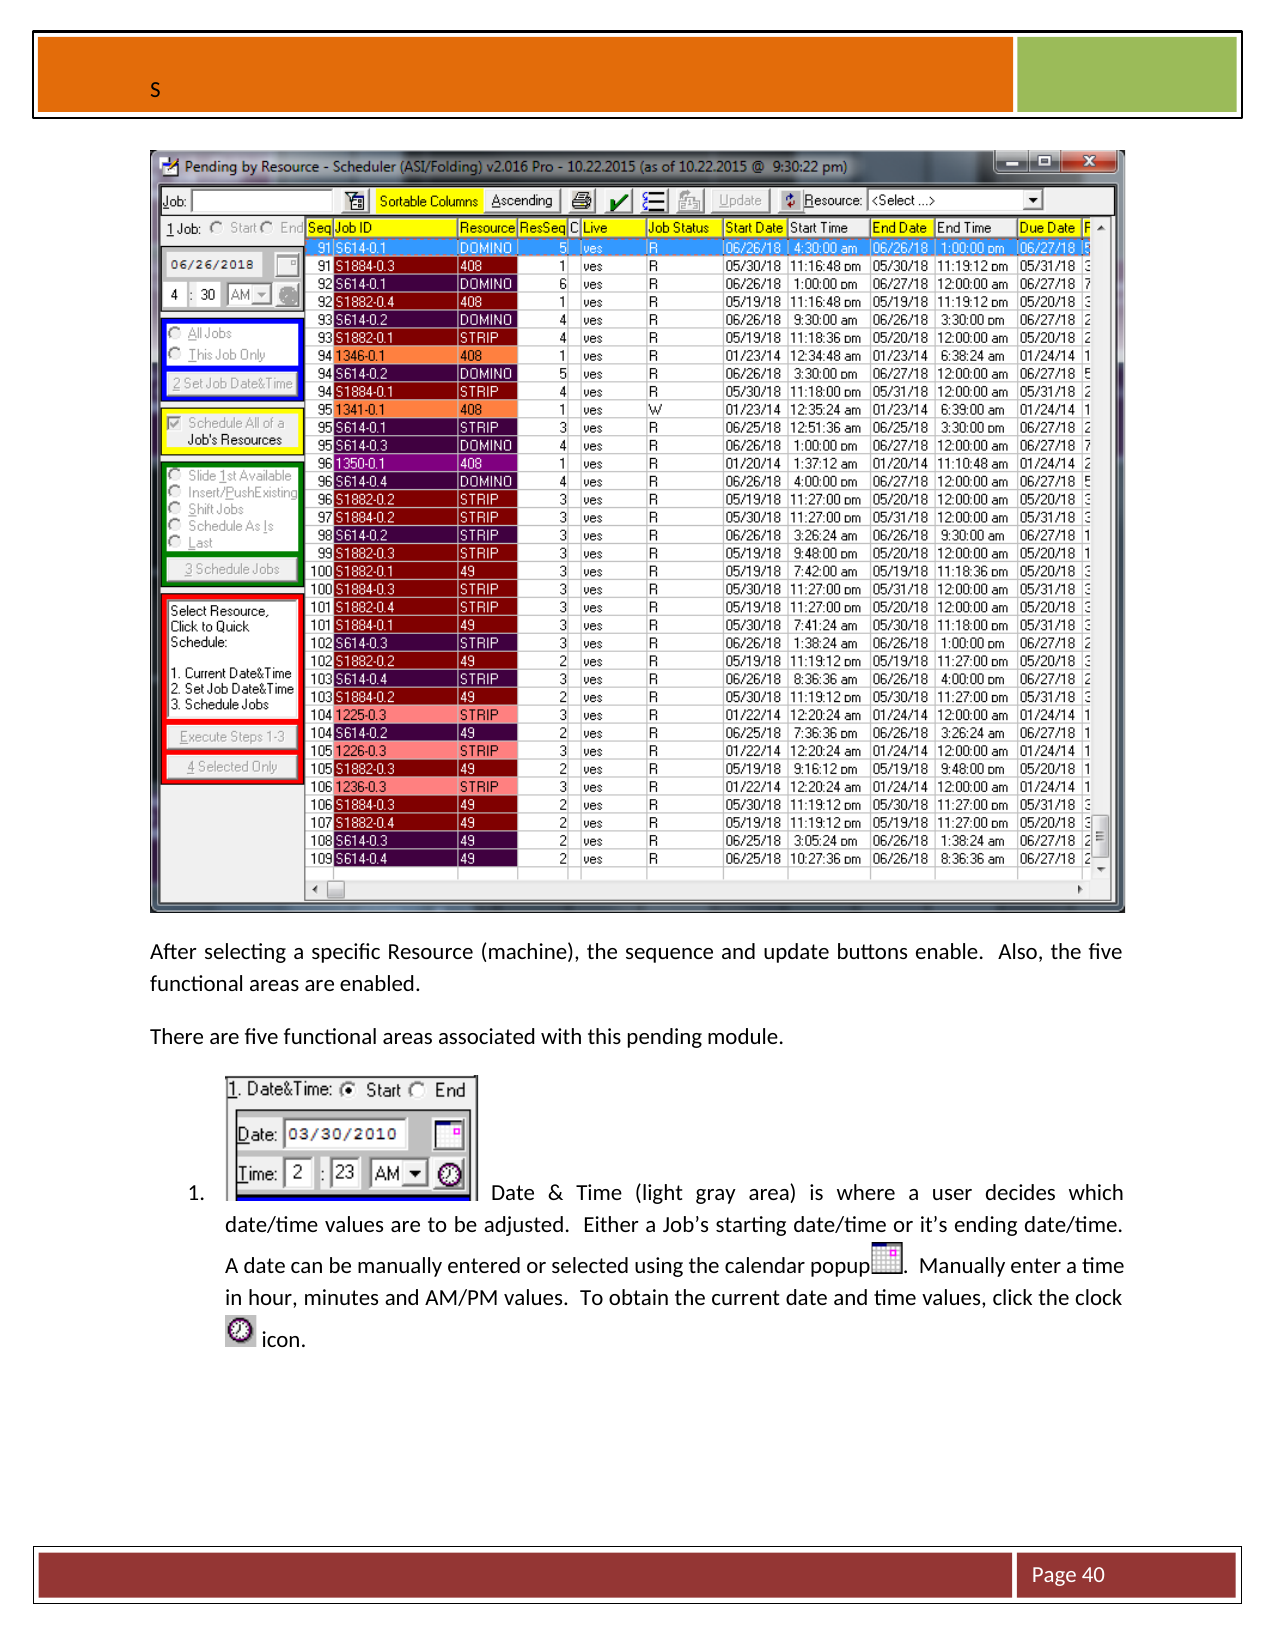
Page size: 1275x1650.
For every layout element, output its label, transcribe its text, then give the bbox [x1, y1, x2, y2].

picture [225, 1075, 479, 1201]
picture [150, 150, 1125, 913]
picture [871, 1242, 903, 1274]
picture [225, 1315, 257, 1347]
text There are five functional areas associated with this pending module. [150, 1022, 1125, 1051]
list Date & Time (light gray area) is where a user decides which date/time values are to be adjusted. Either a Job’s starting date/time or it’s ending date/time. A date can be manually entered or selected using the calendar popup. Manually enter a time in hour, minutes and AM/PM values. To obtain the current date and time values, click the clock icon. [187, 1076, 1125, 1353]
text After selecting a specific Resource (machine), the sequence and update buttons enable. Also, the five functional areas are enabled. [150, 937, 1125, 997]
